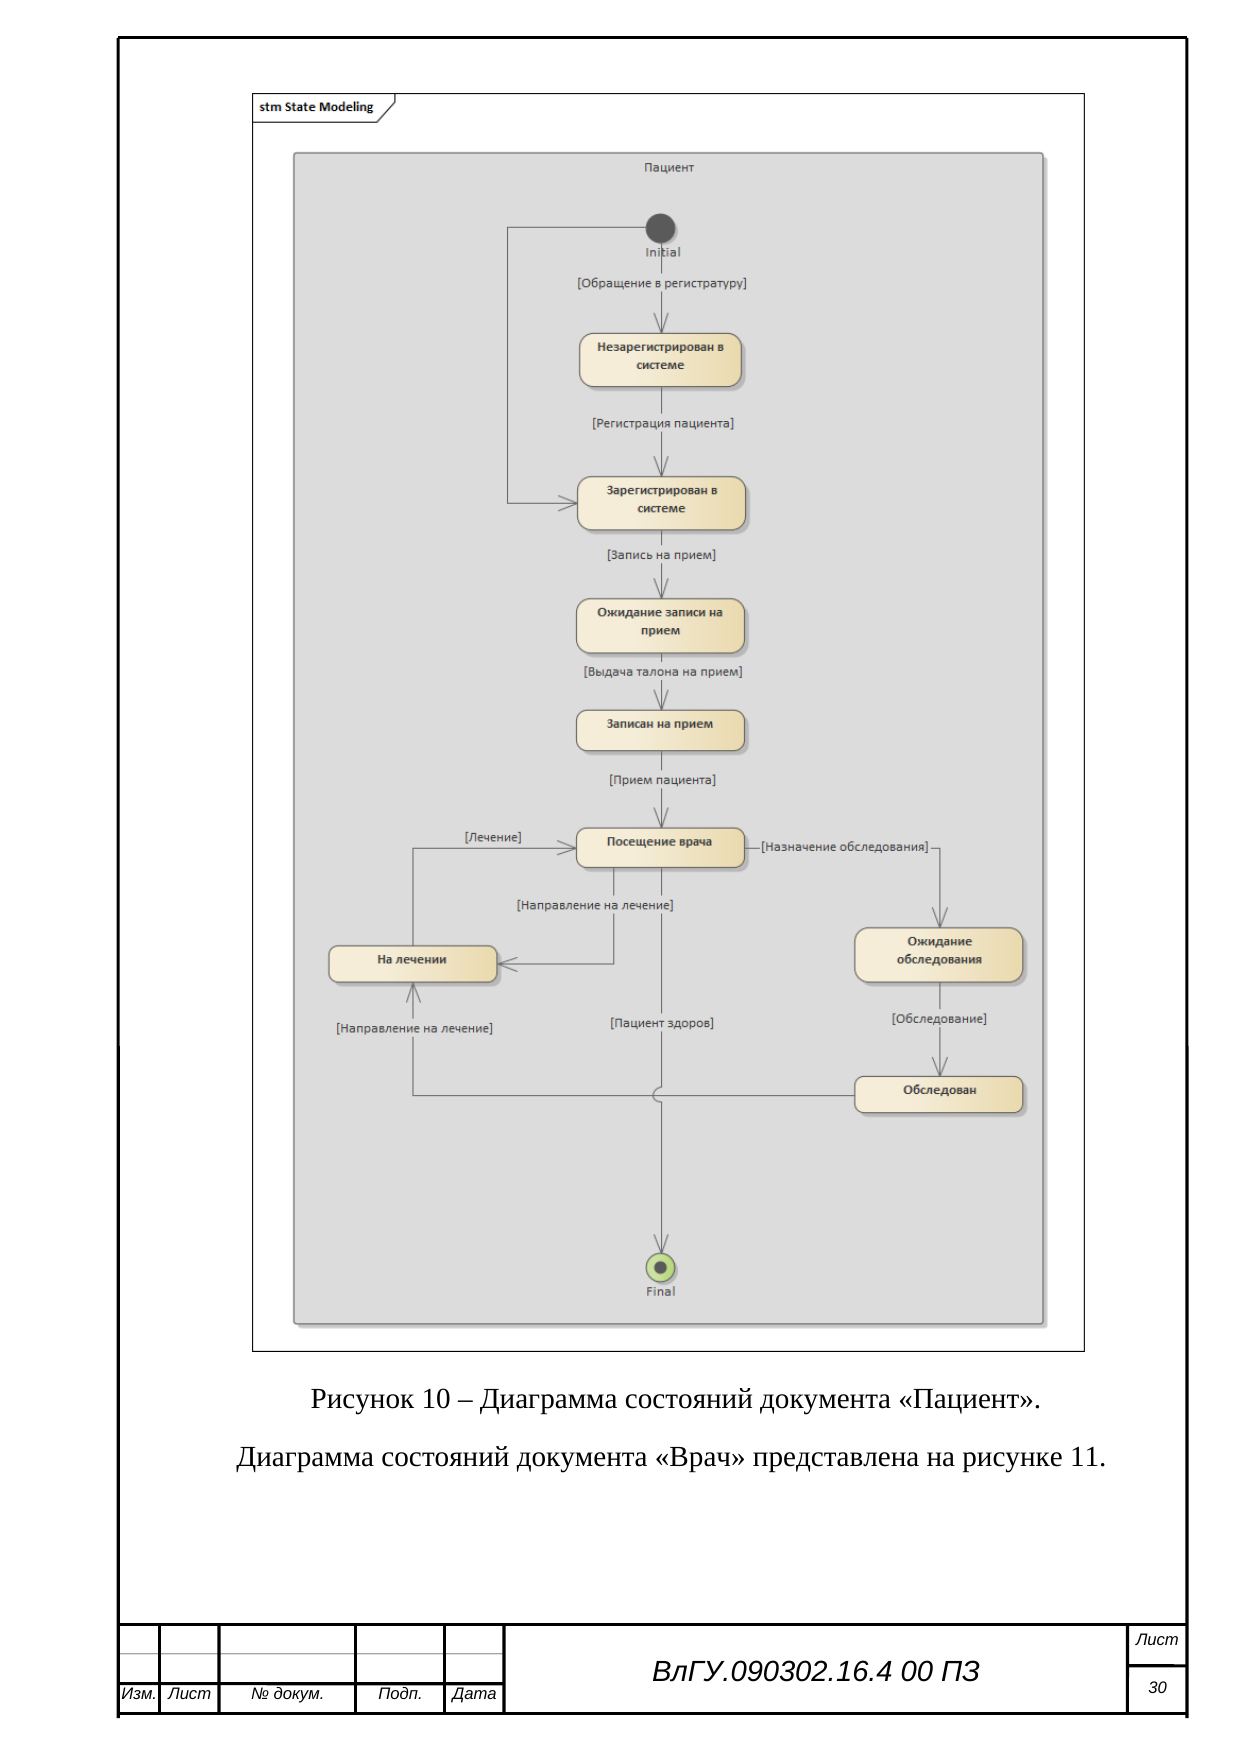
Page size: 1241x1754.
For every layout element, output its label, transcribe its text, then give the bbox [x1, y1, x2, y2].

picture [251, 92, 1086, 1352]
text Рисунок 10 – Диаграмма состояний документа «Пациент». [156, 1381, 1196, 1414]
text Диаграмма состояний документа «Врач» представлена на рисунке 11. [236, 1439, 1135, 1473]
